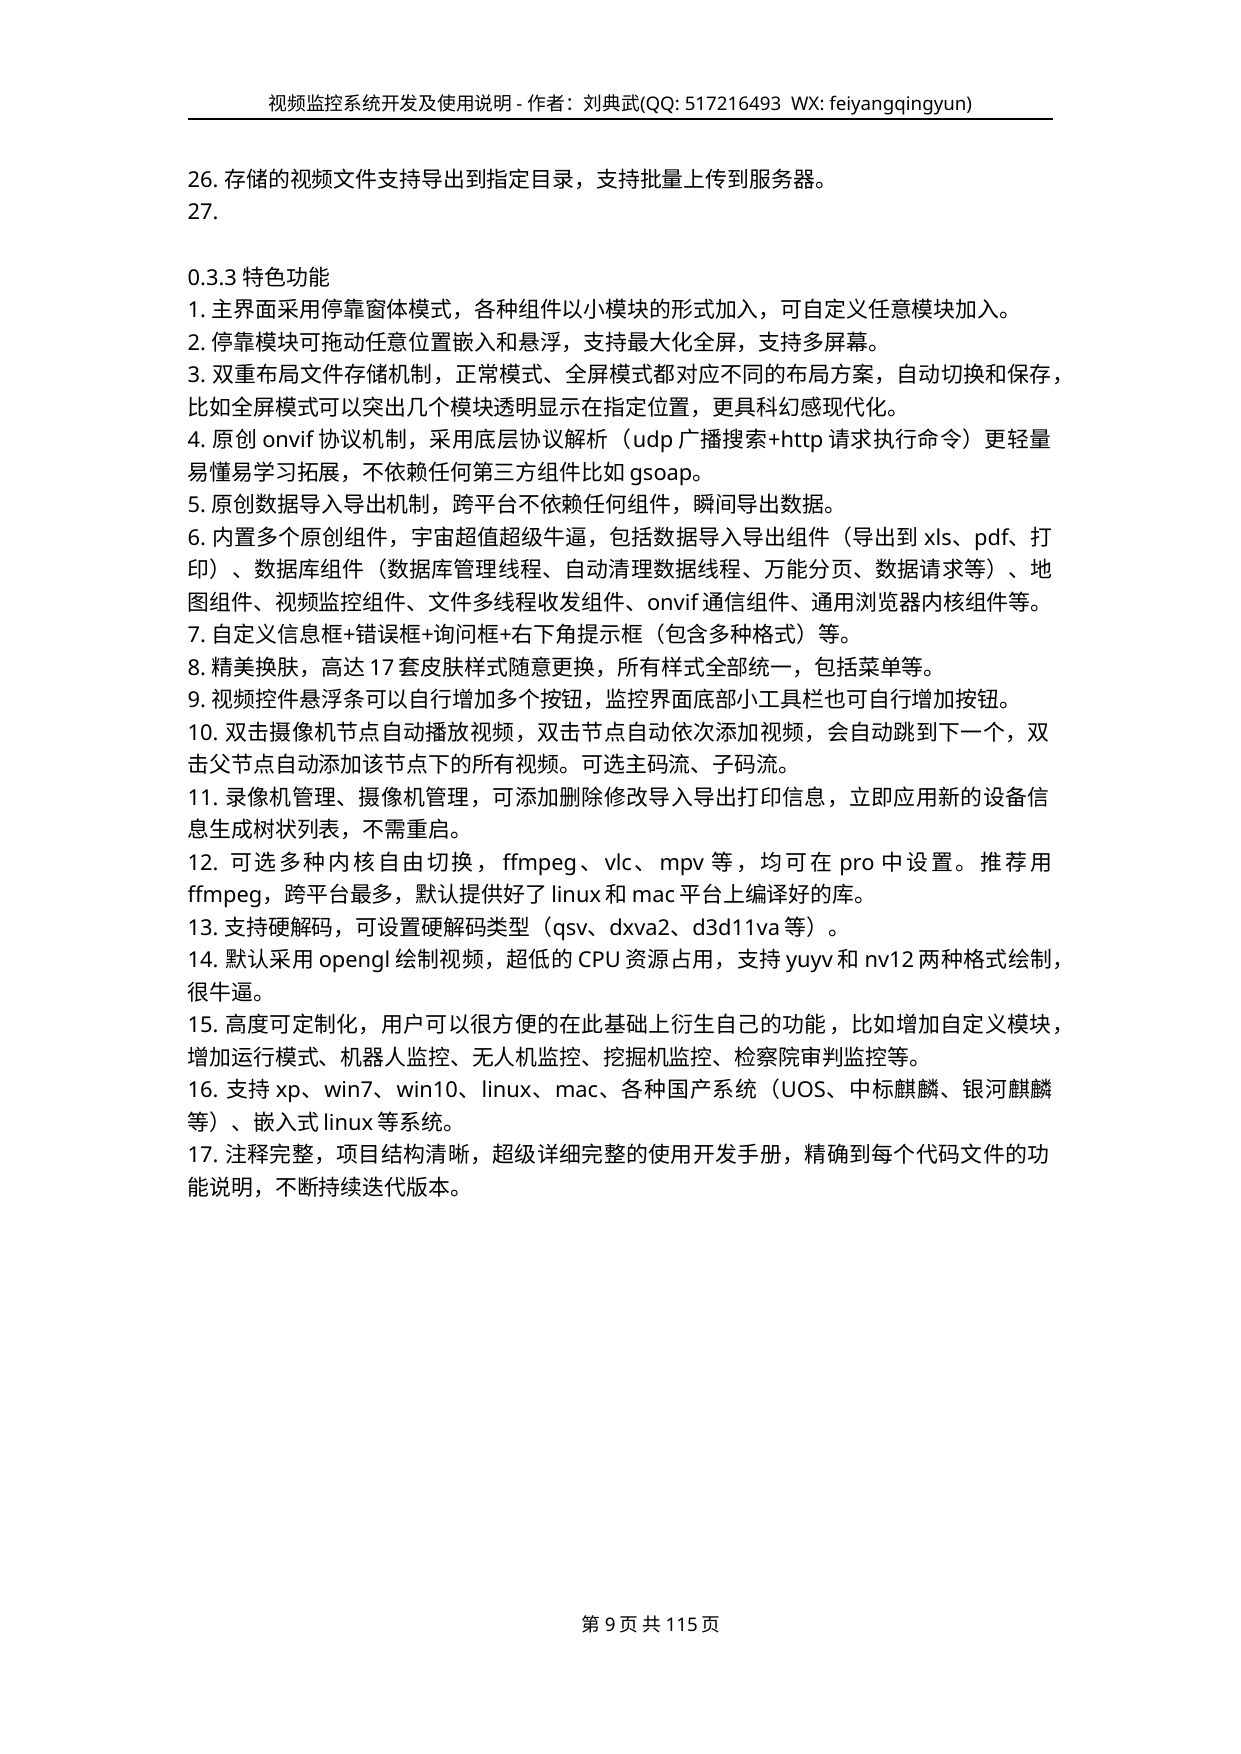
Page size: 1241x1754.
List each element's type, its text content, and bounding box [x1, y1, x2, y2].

text 3. 双重布局文件存储机制，正常模式、全屏模式都对应不同的布局方案，自动切换和保存，比如全屏模式可以突出几个模块透明显示在指定位置，更具科幻感现代化。 [187, 357, 1053, 422]
text 26. 存储的视频文件支持导出到指定目录，支持批量上传到服务器。 [187, 162, 1053, 194]
text 9. 视频控件悬浮条可以自行增加多个按钮，监控界面底部小工具栏也可自行增加按钮。 [187, 682, 1053, 714]
text 4. 原创onvif协议机制，采用底层协议解析（udp广播搜索+http请求执行命令）更轻量易懂易学习拓展，不依赖任何第三方组件比如gsoap。 [187, 422, 1053, 487]
text 16. 支持xp、win7、win10、linux、mac、各种国产系统（UOS、中标麒麟、银河麒麟等）、嵌入式linux等系统。 [187, 1072, 1053, 1137]
text 1. 主界面采用停靠窗体模式，各种组件以小模块的形式加入，可自定义任意模块加入。 [187, 292, 1053, 324]
text 2. 停靠模块可拖动任意位置嵌入和悬浮，支持最大化全屏，支持多屏幕。 [187, 324, 1053, 357]
text 6. 内置多个原创组件，宇宙超值超级牛逼，包括数据导入导出组件（导出到xls、pdf、打印）、数据库组件（数据库管理线程、自动清理数据线程、万能分页、数据请求等）、地图组件、视频监控组件、文件多线程收发组件、onvif通信组件、通用浏览器内核组件等。 [187, 519, 1053, 617]
text 13. 支持硬解码，可设置硬解码类型（qsv、dxva2、d3d11va等）。 [187, 909, 1053, 942]
text 11. 录像机管理、摄像机管理，可添加删除修改导入导出打印信息，立即应用新的设备信息生成树状列表，不需重启。 [187, 779, 1053, 844]
text 10. 双击摄像机节点自动播放视频，双击节点自动依次添加视频，会自动跳到下一个，双击父节点自动添加该节点下的所有视频。可选主码流、子码流。 [187, 714, 1053, 779]
text 15. 高度可定制化，用户可以很方便的在此基础上衍生自己的功能，比如增加自定义模块，增加运行模式、机器人监控、无人机监控、挖掘机监控、检察院审判监控等。 [187, 1007, 1053, 1072]
text 0.3.3 特色功能 [187, 259, 1053, 292]
text 5. 原创数据导入导出机制，跨平台不依赖任何组件，瞬间导出数据。 [187, 487, 1053, 519]
text 12. 可选多种内核自由切换，ffmpeg、vlc、mpv等，均可在pro中设置。推荐用ffmpeg，跨平台最多，默认提供好了linux和mac平台上编译好的库。 [187, 844, 1053, 909]
text 14. 默认采用opengl绘制视频，超低的CPU资源占用，支持yuyv和nv12两种格式绘制，很牛逼。 [187, 942, 1053, 1007]
text 27. [187, 194, 1053, 227]
text 17. 注释完整，项目结构清晰，超级详细完整的使用开发手册，精确到每个代码文件的功能说明，不断持续迭代版本。 [187, 1137, 1053, 1202]
text 7. 自定义信息框+错误框+询问框+右下角提示框（包含多种格式）等。 [187, 617, 1053, 649]
text 8. 精美换肤，高达17套皮肤样式随意更换，所有样式全部统一，包括菜单等。 [187, 649, 1053, 682]
